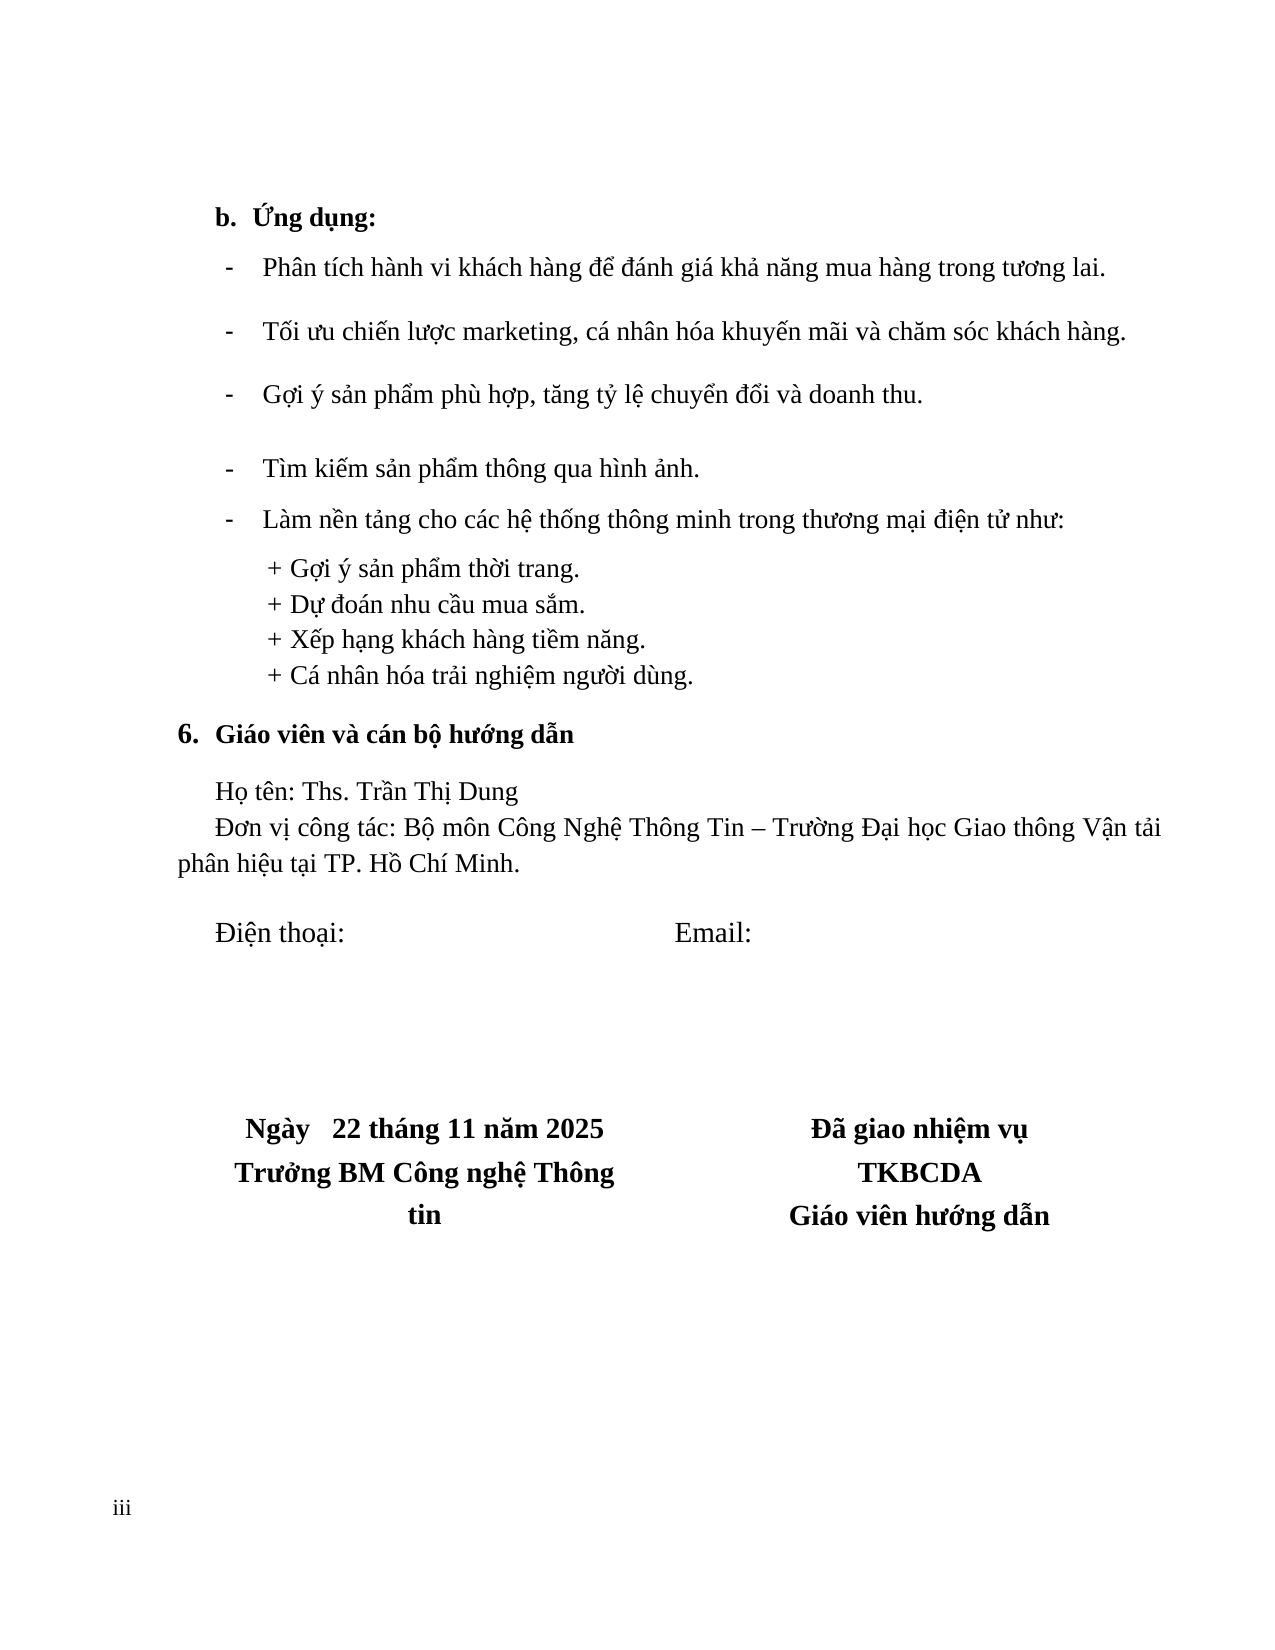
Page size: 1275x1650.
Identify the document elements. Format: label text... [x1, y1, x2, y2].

list Dự đoán nhu cầu mua sắm. [267, 588, 1157, 619]
list Tối ưu chiến lược marketing, cá nhân hóa khuyến mãi và chăm sóc khách hàng. [225, 300, 1157, 356]
list Xếp hạng khách hàng tiềm năng. [267, 623, 1157, 655]
list Gợi ý sản phẩm thời trang. [267, 552, 1157, 583]
list Làm nền tảng cho các hệ thống thông minh trong thương mại điện tử như: [225, 488, 1157, 544]
subtitle Giáo viên và cán bộ hướng dẫn [177, 716, 1162, 749]
list Tìm kiếm sản phẩm thông qua hình ảnh. [225, 453, 1157, 484]
list Phân tích hành vi khách hàng để đánh giá khả năng mua hàng trong tương lai. [225, 236, 1157, 292]
list Ứng dụng: [215, 201, 1162, 232]
text Họ tên: Ths. Trần Thị Dung [215, 775, 1162, 806]
list Cá nhân hóa trải nghiệm người dùng. [267, 659, 1157, 690]
text Điện thoại: Email: [215, 915, 1162, 949]
list Gợi ý sản phẩm phù hợp, tăng tỷ lệ chuyển đổi và doanh thu. [225, 364, 1157, 419]
table_header Ngày 22 tháng 11 năm 2025 Trưởng BM Công nghệ Thông tin [208, 1112, 689, 1238]
text Đơn vị công tác: Bộ môn Công Nghệ Thông Tin – Trường Đại học Giao thông Vận tải phân hiệu tại TP. Hồ Chí Minh. [177, 811, 1162, 878]
table_header Đã giao nhiệm vụ TKBCDA Giáo viên hướng dẫn [689, 1112, 1102, 1238]
